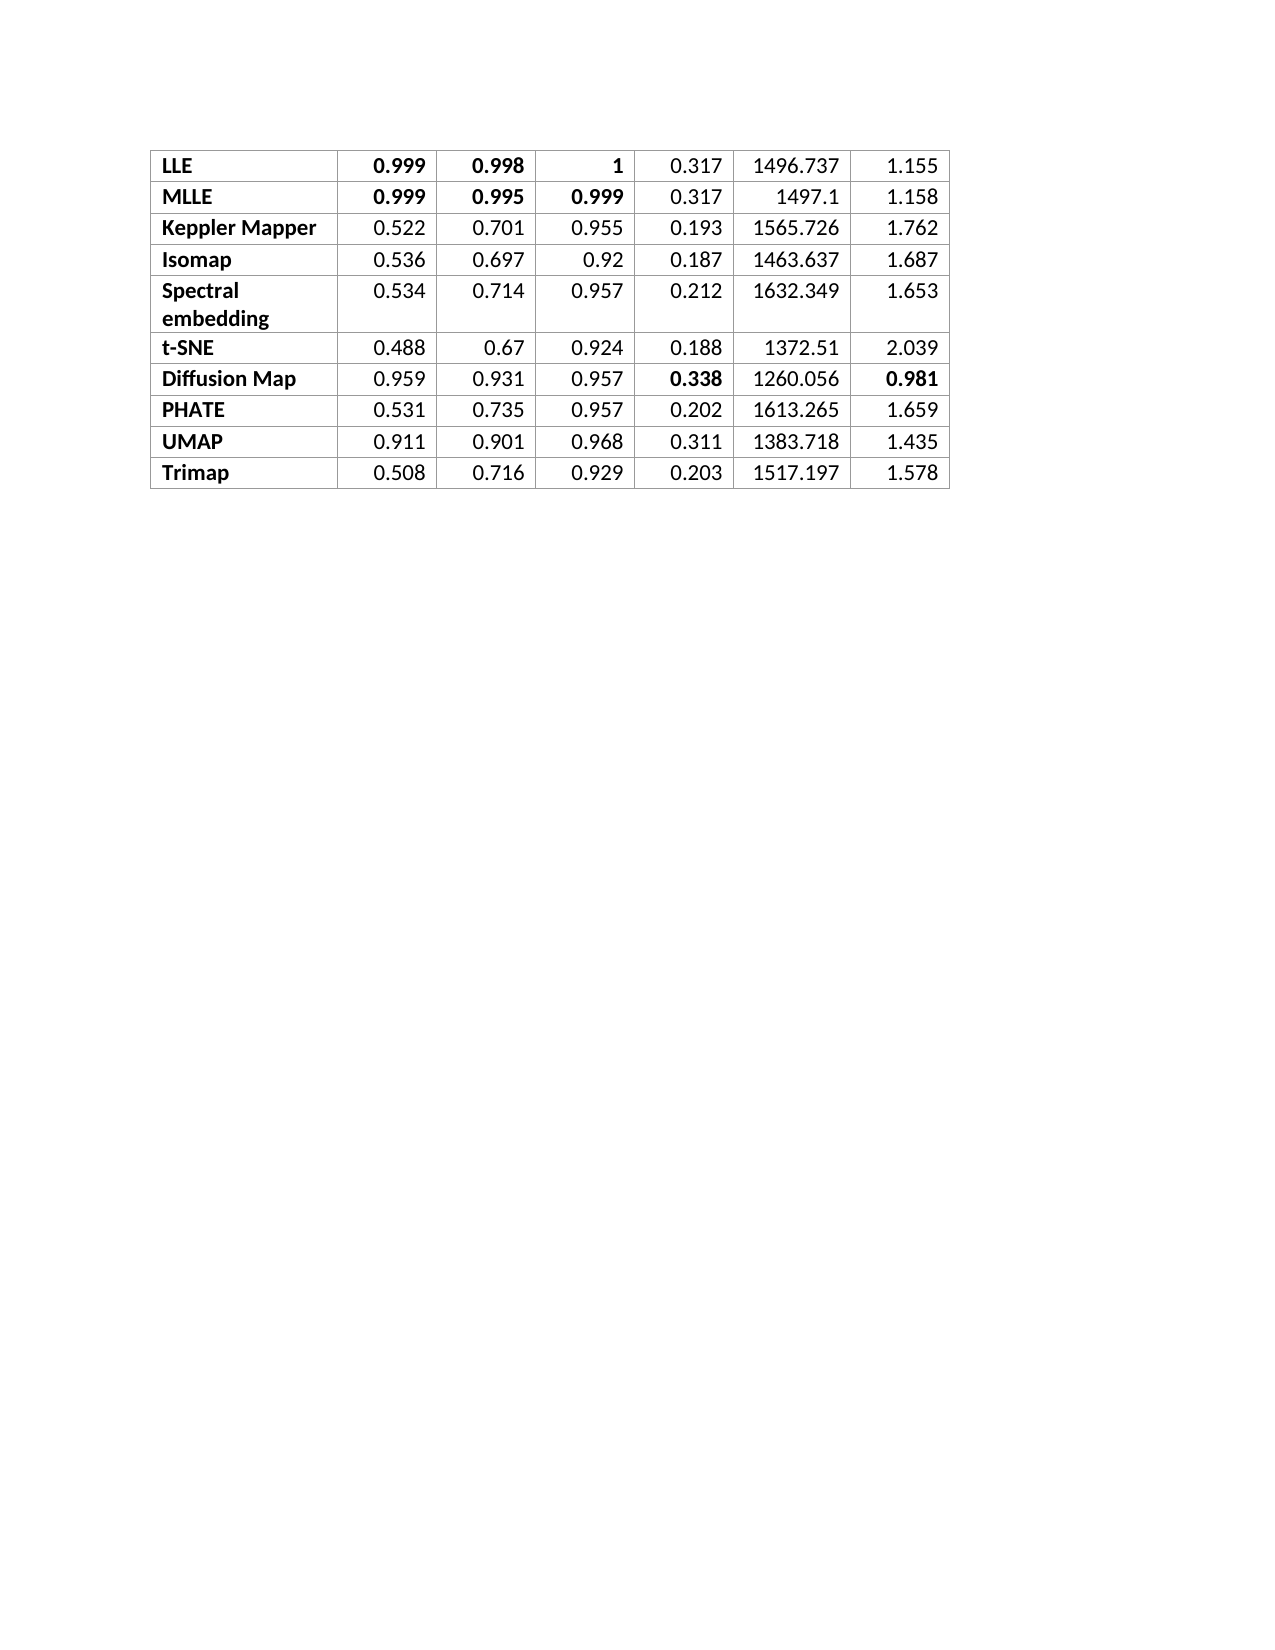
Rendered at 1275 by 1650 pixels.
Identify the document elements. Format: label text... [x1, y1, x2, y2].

table_cell 0.522 [338, 214, 436, 244]
table_cell 0.931 [437, 364, 535, 394]
table_cell 0.955 [536, 214, 634, 244]
table_cell 0.193 [635, 214, 733, 244]
table_cell 0.311 [635, 427, 733, 457]
table_cell 0.202 [635, 396, 733, 426]
table_cell 0.959 [338, 364, 436, 394]
table_cell 0.338 [635, 364, 733, 394]
table_cell 1.653 [851, 276, 949, 332]
table_cell 0.999 [338, 182, 436, 212]
table_cell 0.957 [536, 364, 634, 394]
table_cell Keppler Mapper [151, 214, 337, 244]
table_cell 2.039 [851, 333, 949, 363]
table_cell Trimap [151, 458, 337, 488]
table_cell 0.981 [851, 364, 949, 394]
table_cell 0.531 [338, 396, 436, 426]
table_cell 0.203 [635, 458, 733, 488]
table_cell 1383.718 [734, 427, 850, 457]
table_cell 1613.265 [734, 396, 850, 426]
table_cell 1.155 [851, 151, 949, 181]
table_cell 0.317 [635, 182, 733, 212]
table_cell 1565.726 [734, 214, 850, 244]
table_cell PHATE [151, 396, 337, 426]
table_cell 0.901 [437, 427, 535, 457]
table_cell 1517.197 [734, 458, 850, 488]
table_cell 1.687 [851, 245, 949, 275]
table_cell 0.697 [437, 245, 535, 275]
table_cell 0.968 [536, 427, 634, 457]
table_cell 1372.51 [734, 333, 850, 363]
table_cell 1496.737 [734, 151, 850, 181]
table_cell 1.762 [851, 214, 949, 244]
table_cell 0.957 [536, 276, 634, 332]
table_cell 0.999 [338, 151, 436, 181]
table_cell 1.435 [851, 427, 949, 457]
table_cell t-SNE [151, 333, 337, 363]
table_cell 1.578 [851, 458, 949, 488]
table_cell 0.998 [437, 151, 535, 181]
table_cell 0.701 [437, 214, 535, 244]
table_cell 0.536 [338, 245, 436, 275]
table_cell 0.92 [536, 245, 634, 275]
table_cell 0.995 [437, 182, 535, 212]
table_cell 0.957 [536, 396, 634, 426]
table_cell Spectral embedding [151, 276, 337, 332]
table_cell LLE [151, 151, 337, 181]
table_cell 1.158 [851, 182, 949, 212]
table_cell 0.911 [338, 427, 436, 457]
table_cell 0.714 [437, 276, 535, 332]
table_cell UMAP [151, 427, 337, 457]
table_cell 0.212 [635, 276, 733, 332]
table_cell 0.508 [338, 458, 436, 488]
table_cell 0.188 [635, 333, 733, 363]
table_cell 0.488 [338, 333, 436, 363]
table_cell 0.716 [437, 458, 535, 488]
table_cell 1260.056 [734, 364, 850, 394]
table_cell 0.999 [536, 182, 634, 212]
table_cell 0.929 [536, 458, 634, 488]
table_cell 1497.1 [734, 182, 850, 212]
table_cell 0.317 [635, 151, 733, 181]
table_cell 1463.637 [734, 245, 850, 275]
table_cell 0.924 [536, 333, 634, 363]
table_cell 0.534 [338, 276, 436, 332]
table_cell 0.67 [437, 333, 535, 363]
table_cell 0.187 [635, 245, 733, 275]
table_cell 1 [536, 151, 634, 181]
table_cell Diffusion Map [151, 364, 337, 394]
table_cell 1632.349 [734, 276, 850, 332]
table_cell 0.735 [437, 396, 535, 426]
table_cell MLLE [151, 182, 337, 212]
table_cell 1.659 [851, 396, 949, 426]
table_cell Isomap [151, 245, 337, 275]
